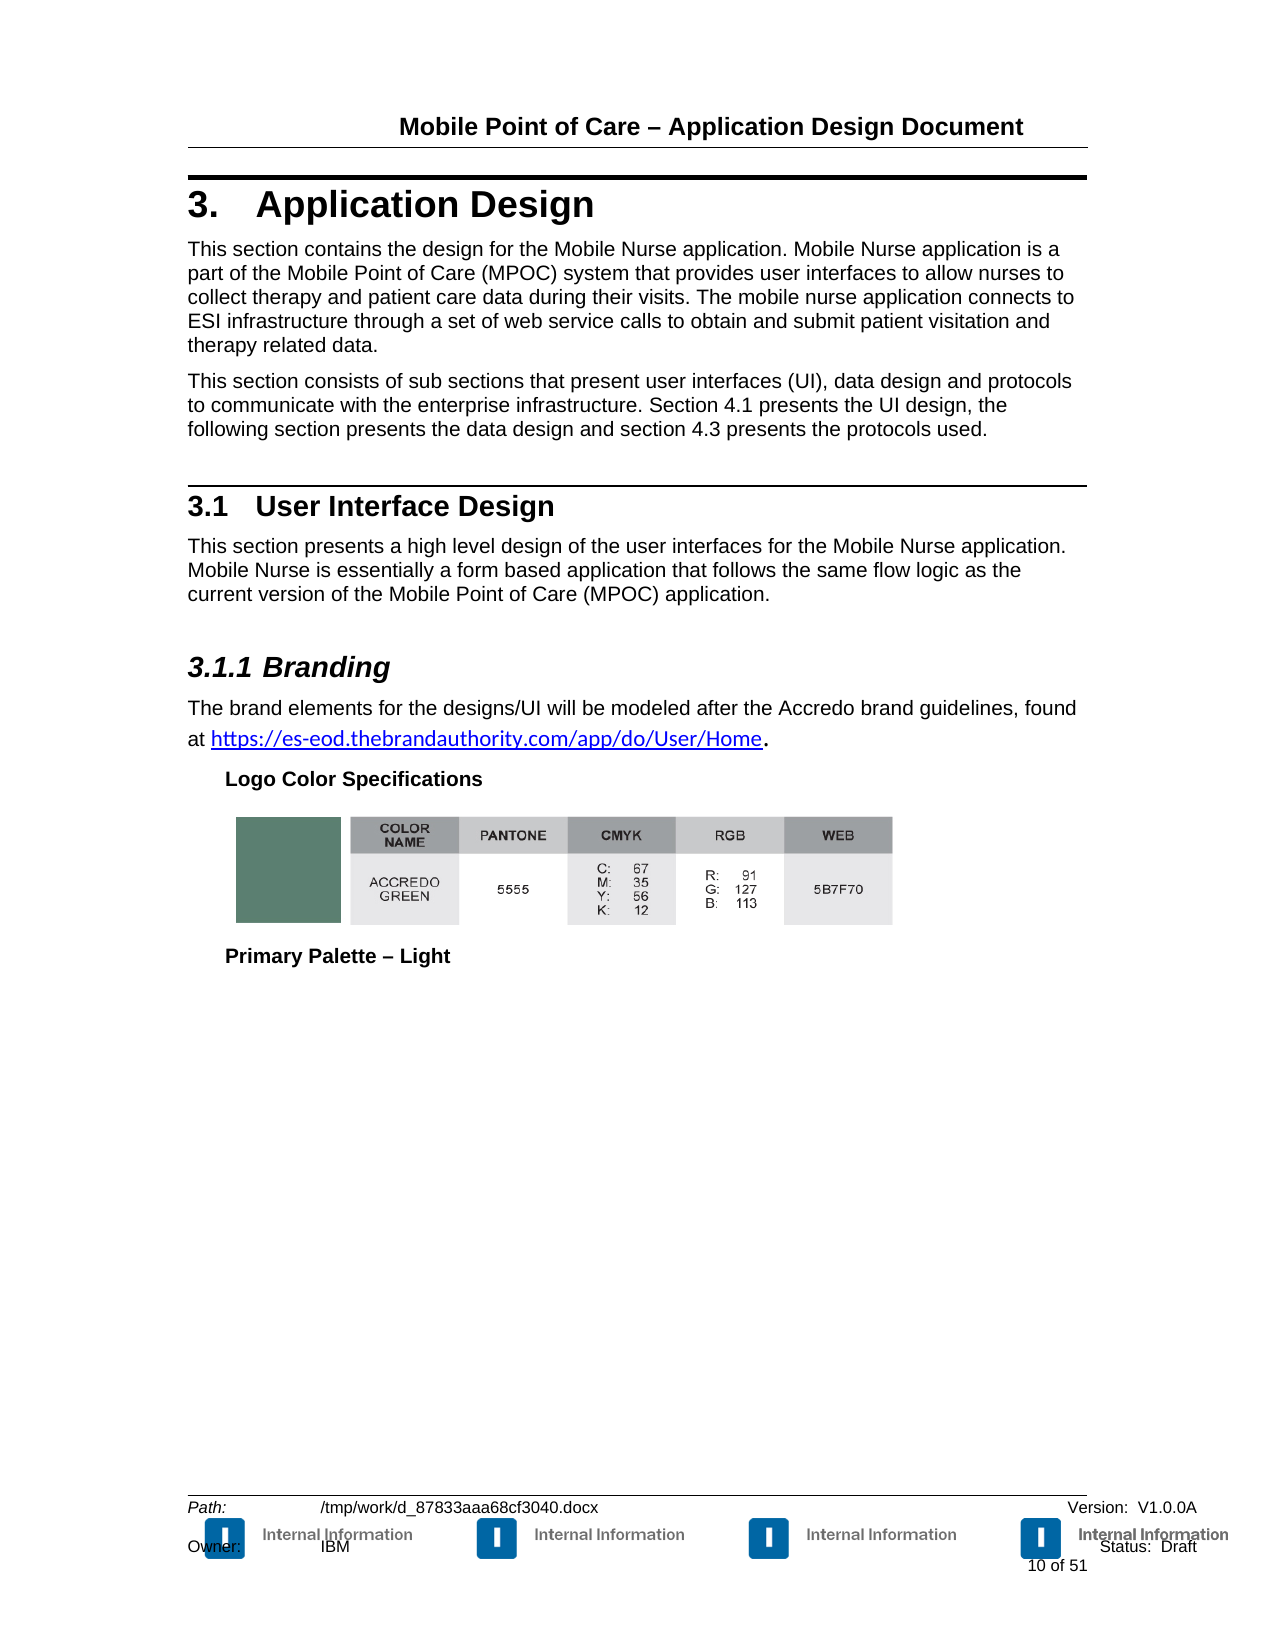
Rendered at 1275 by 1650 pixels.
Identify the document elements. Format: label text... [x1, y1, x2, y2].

subtitle Branding [187, 651, 1087, 684]
picture [187, 1517, 1275, 1571]
text The brand elements for the designs/UI will be modeled after the Accredo brand guidelines, found at https://es-eod.thebrandauthority.com/app/do/User/Home. [187, 696, 1087, 754]
text Primary Palette – Light [225, 943, 1087, 967]
picture [1038, 1561, 1043, 1570]
text This section presents a high level design of the user interfaces for the Mobile Nurse application. Mobile Nurse is essentially a form based application that follows the same flow logic as the current version of the Mobile Point of Care (MPOC) application. [187, 534, 1087, 606]
text This section consists of sub sections that present user interfaces (UI), data design and protocols to communicate with the enterprise infrastructure. Section 4.1 presents the UI design, the following section presents the data design and section 4.3 presents the protocols used. [187, 369, 1087, 441]
text This section contains the design for the Mobile Nurse application. Mobile Nurse application is a part of the Mobile Point of Care (MPOC) system that provides user interfaces to allow nurses to collect therapy and patient care data during their visits. The mobile nurse application connects to ESI infrastructure through a set of web service calls to obtain and submit patient visitation and therapy related data. [187, 237, 1087, 357]
text Logo Color Specifications [225, 766, 1087, 790]
picture [225, 802, 907, 931]
subtitle Application Design [187, 176, 1087, 225]
subtitle User Interface Design [187, 486, 1087, 523]
